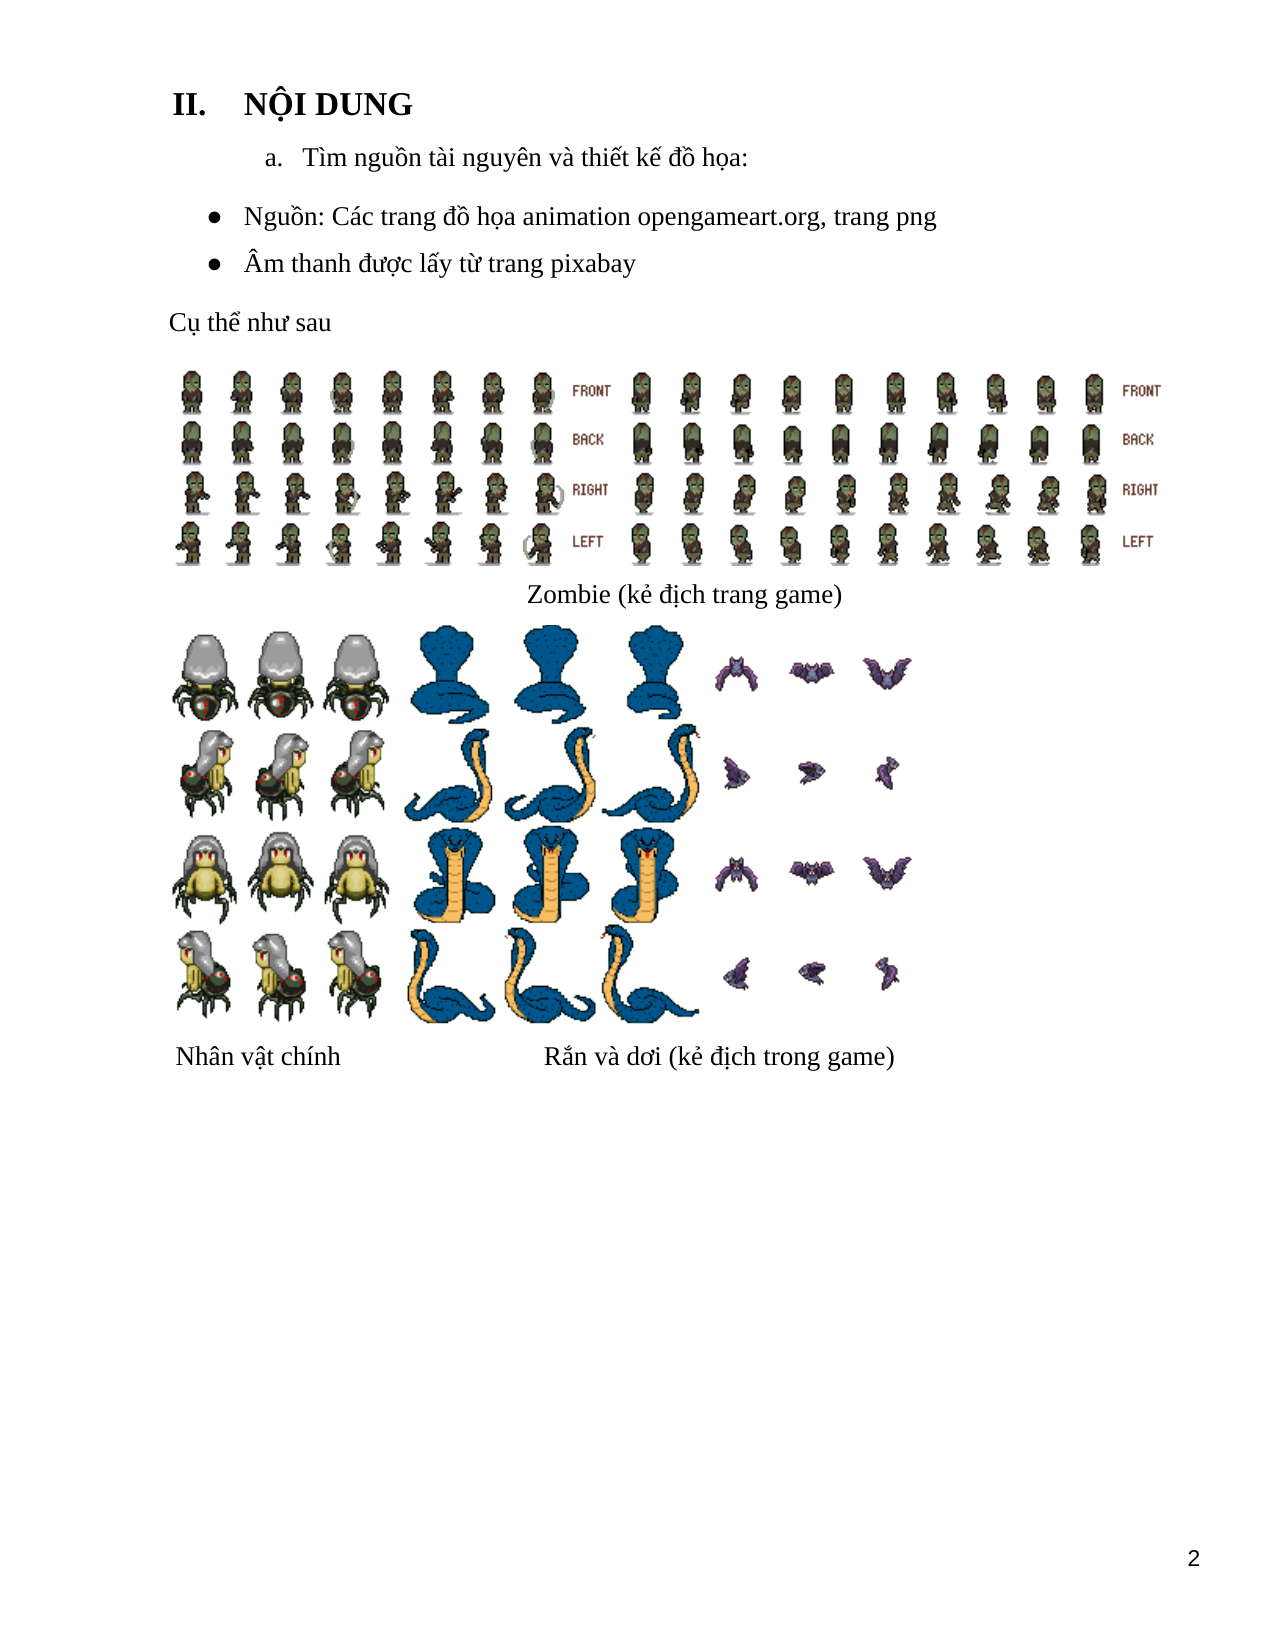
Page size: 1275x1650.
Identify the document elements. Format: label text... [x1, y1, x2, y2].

list NỘI DUNG [206, 84, 1200, 123]
picture [168, 365, 1169, 566]
text Cụ thể như sau [169, 306, 1200, 337]
list Âm thanh được lấy từ trang pixabay [206, 247, 1200, 278]
text a. Tìm nguồn tài nguyên và thiết kế đồ họa: [264, 141, 1200, 172]
picture [400, 625, 926, 1025]
text Zombie (kẻ địch trang game) [169, 578, 1200, 609]
picture [168, 625, 394, 1025]
list Nguồn: Các trang đồ họa animation opengameart.org, trang png [206, 200, 1200, 231]
